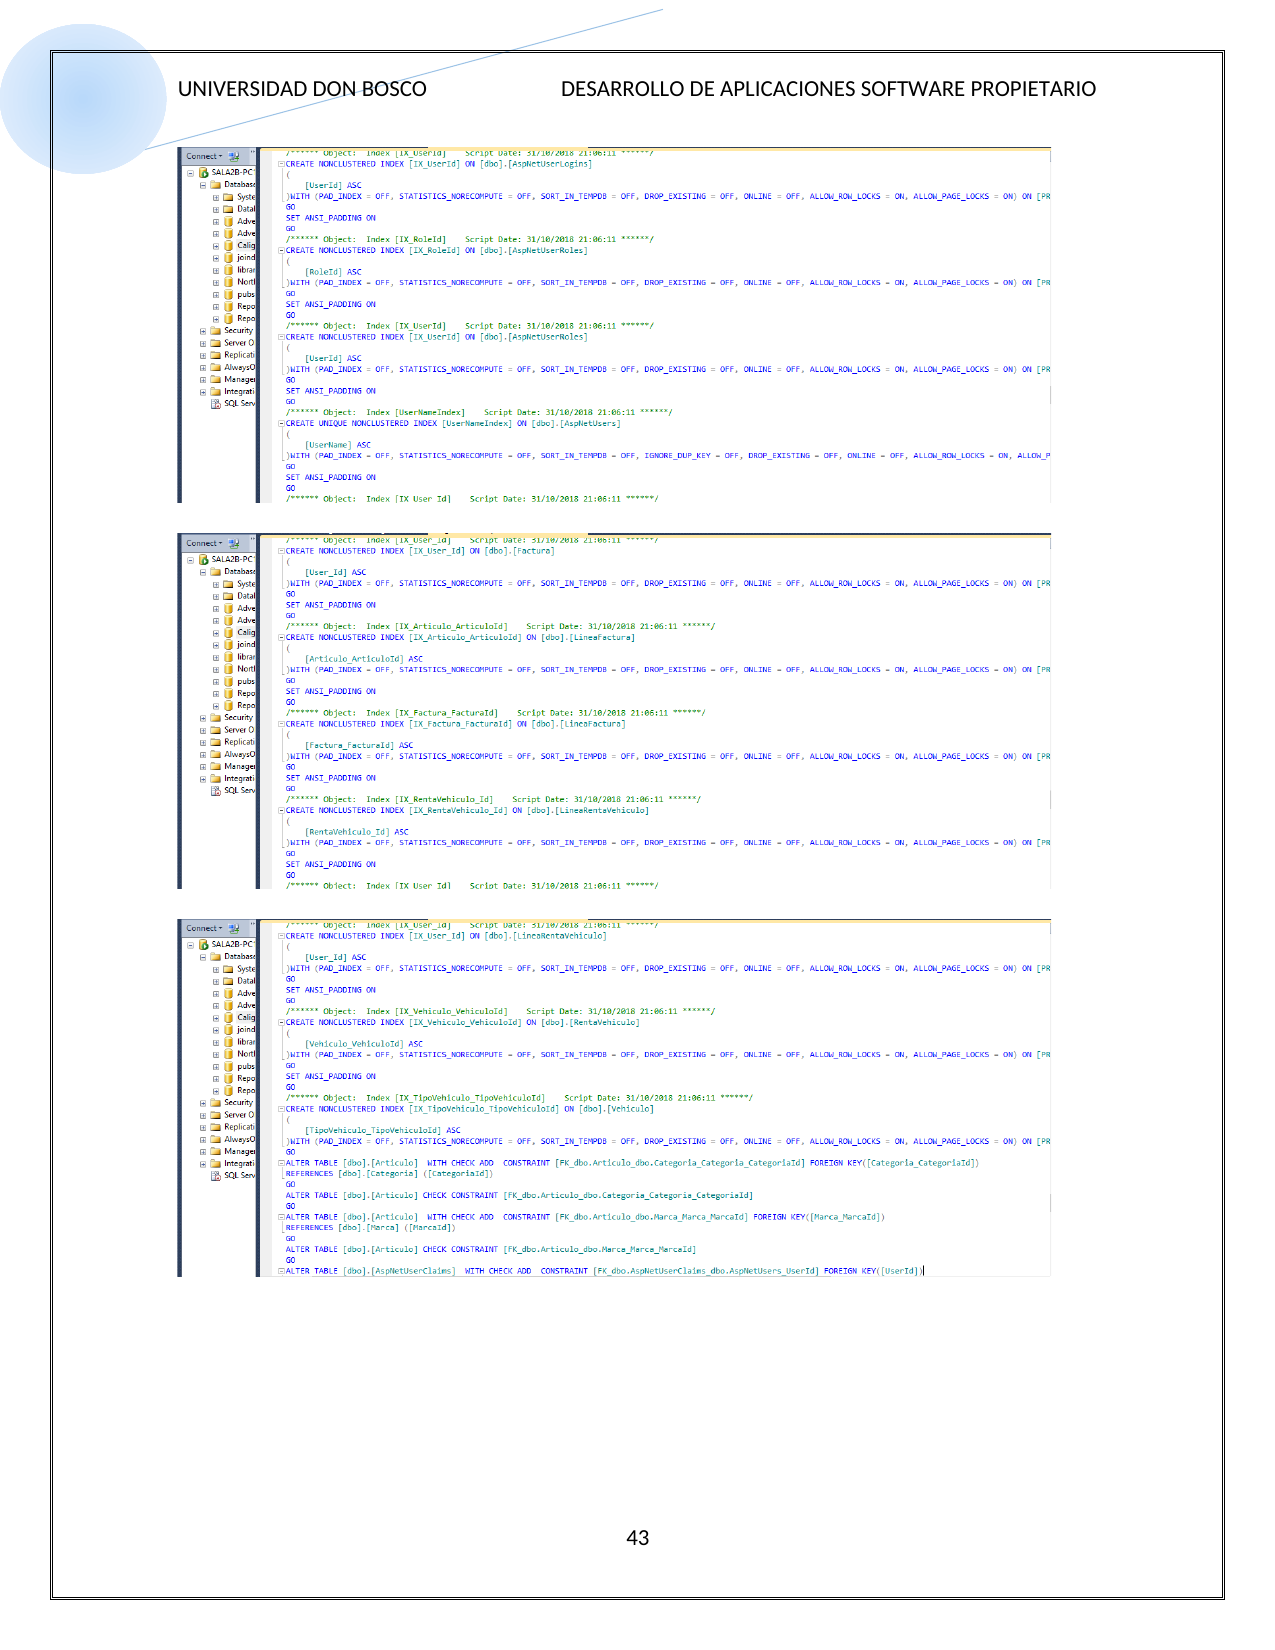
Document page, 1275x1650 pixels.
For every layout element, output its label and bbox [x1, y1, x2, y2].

picture [177, 919, 1052, 1277]
picture [177, 147, 1052, 503]
picture [177, 533, 1052, 889]
